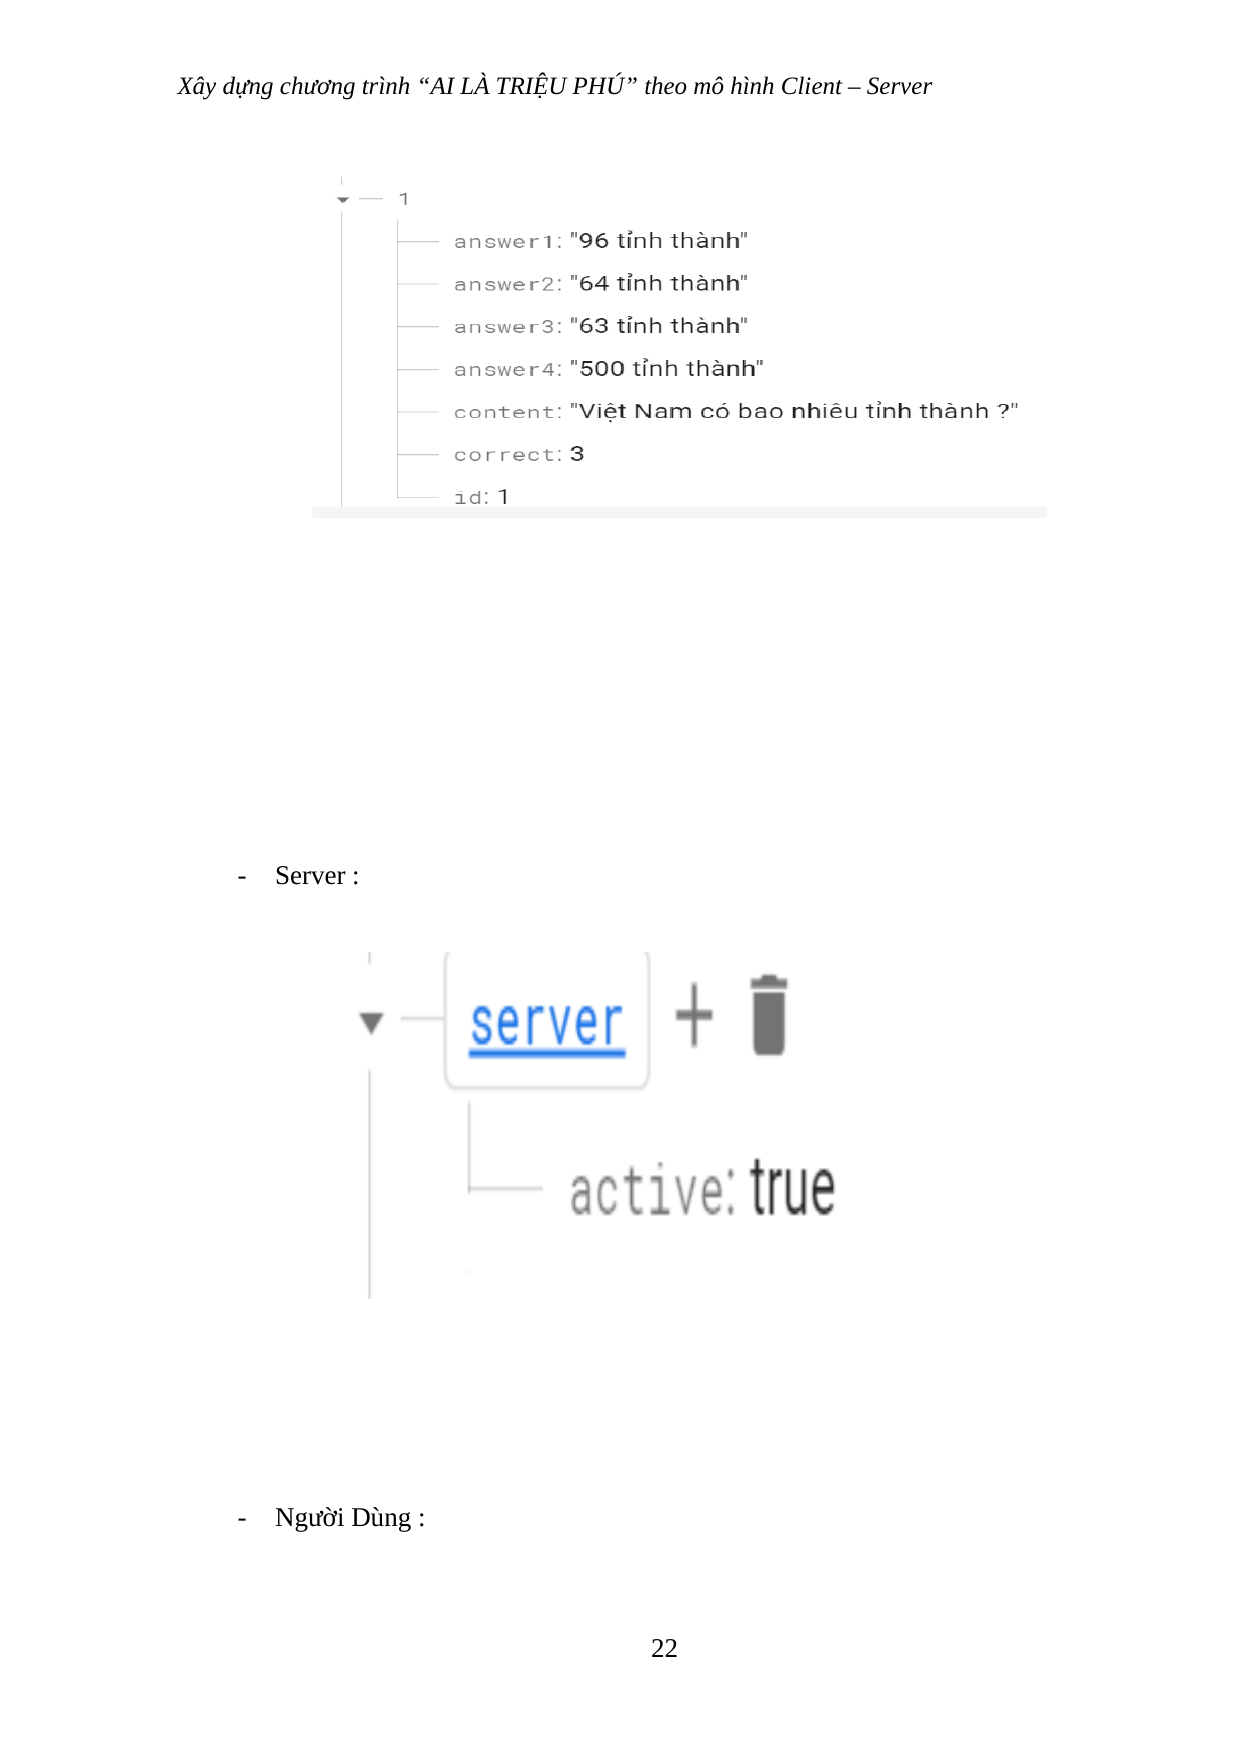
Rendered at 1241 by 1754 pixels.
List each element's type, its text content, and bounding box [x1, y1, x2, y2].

picture [312, 177, 1048, 518]
picture [312, 952, 1038, 1299]
list Người Dùng : [237, 1501, 1152, 1532]
list Server : [237, 859, 1152, 891]
